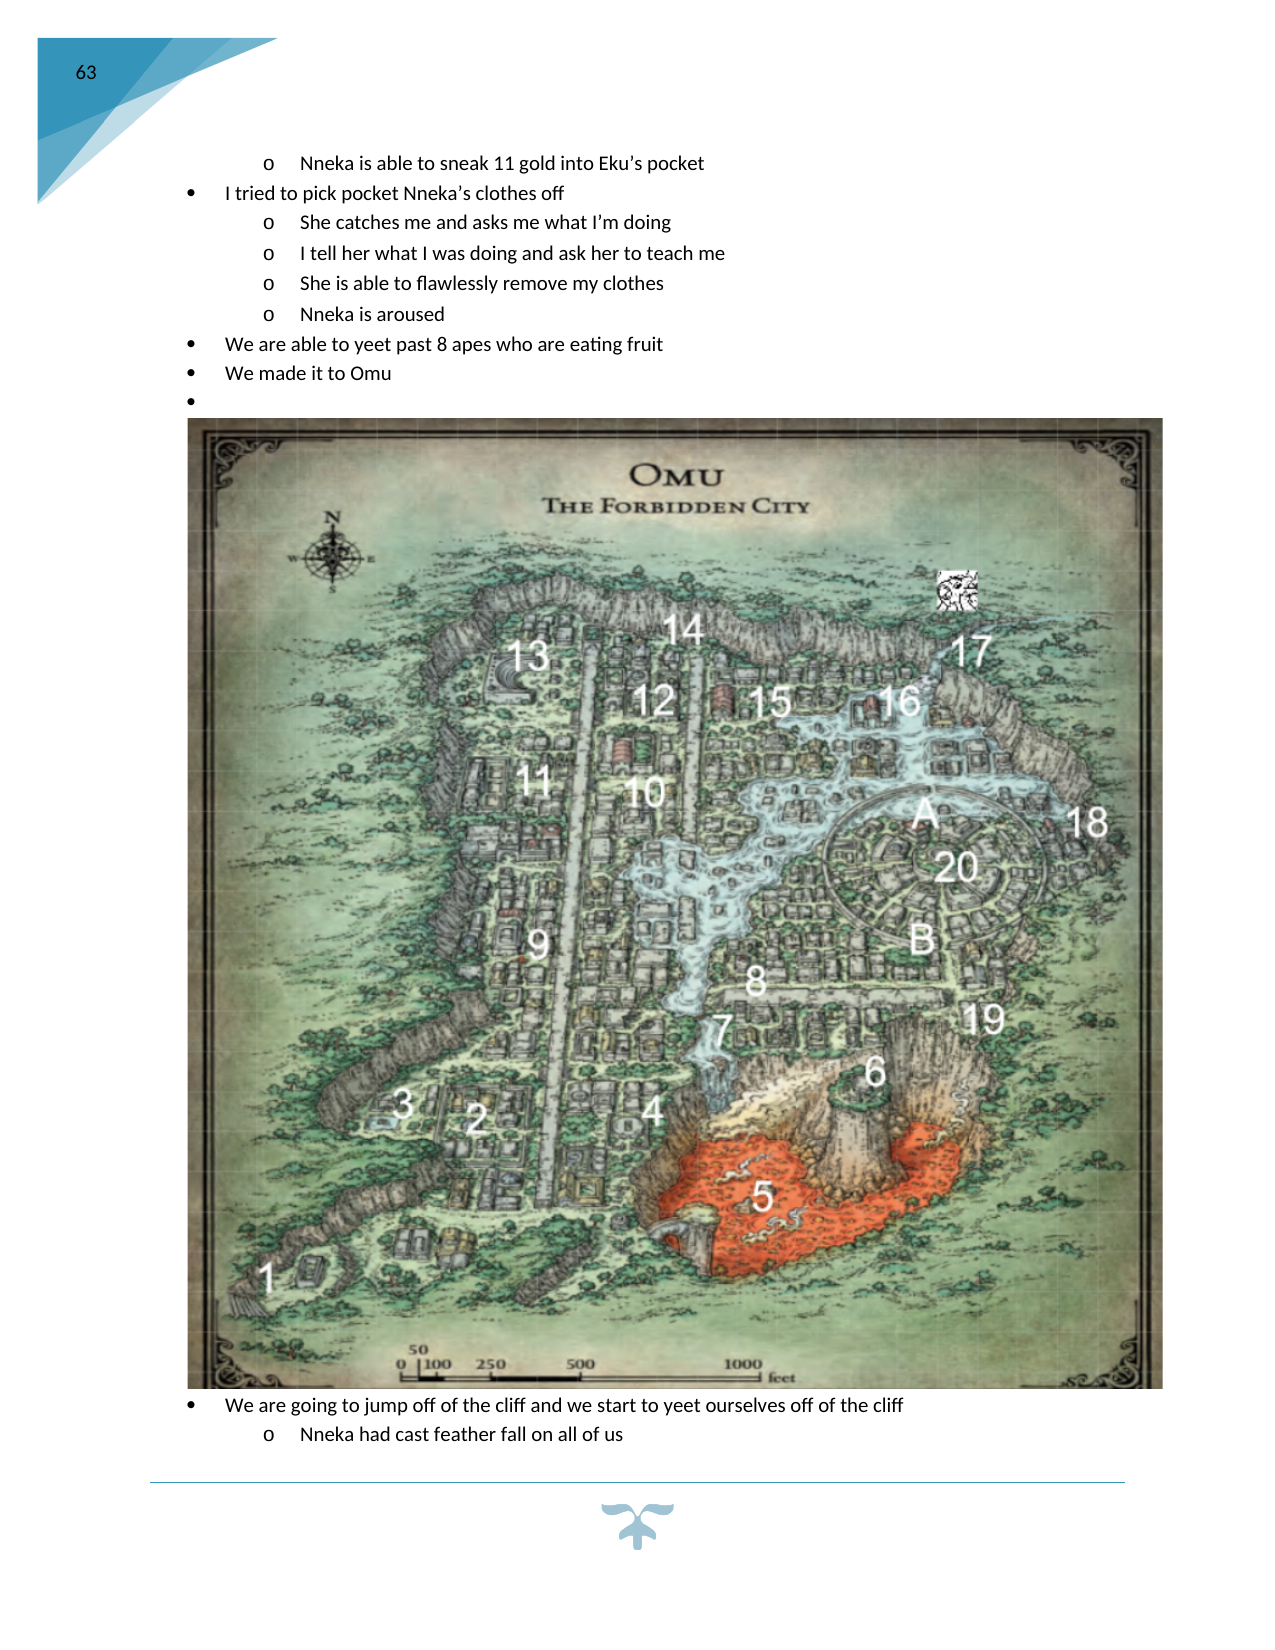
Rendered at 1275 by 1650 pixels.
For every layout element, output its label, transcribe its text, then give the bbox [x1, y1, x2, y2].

list I tell her what I was doing and ask her to teach me [262, 240, 1125, 266]
list She is able to flawlessly remove my clothes [262, 270, 1125, 297]
list We are going to jump off of the cliff and we start to yeet ourselves off of the cliff [187, 1392, 1125, 1417]
list Nneka had cast feather fall on all of us [262, 1421, 1125, 1448]
list She catches me and asks me what I’m doing [262, 209, 1125, 236]
picture [37, 37, 279, 206]
list Nneka is aroused [262, 301, 1125, 327]
list We made it to Omu [187, 360, 1125, 386]
list We are able to yeet past 8 apes who are eating fruit [187, 331, 1125, 357]
list I tried to pick pocket Nneka’s clothes off [187, 180, 1125, 206]
picture [187, 418, 1163, 1389]
list Nneka is able to sneak 11 gold into Eku’s pocket [262, 150, 1125, 176]
